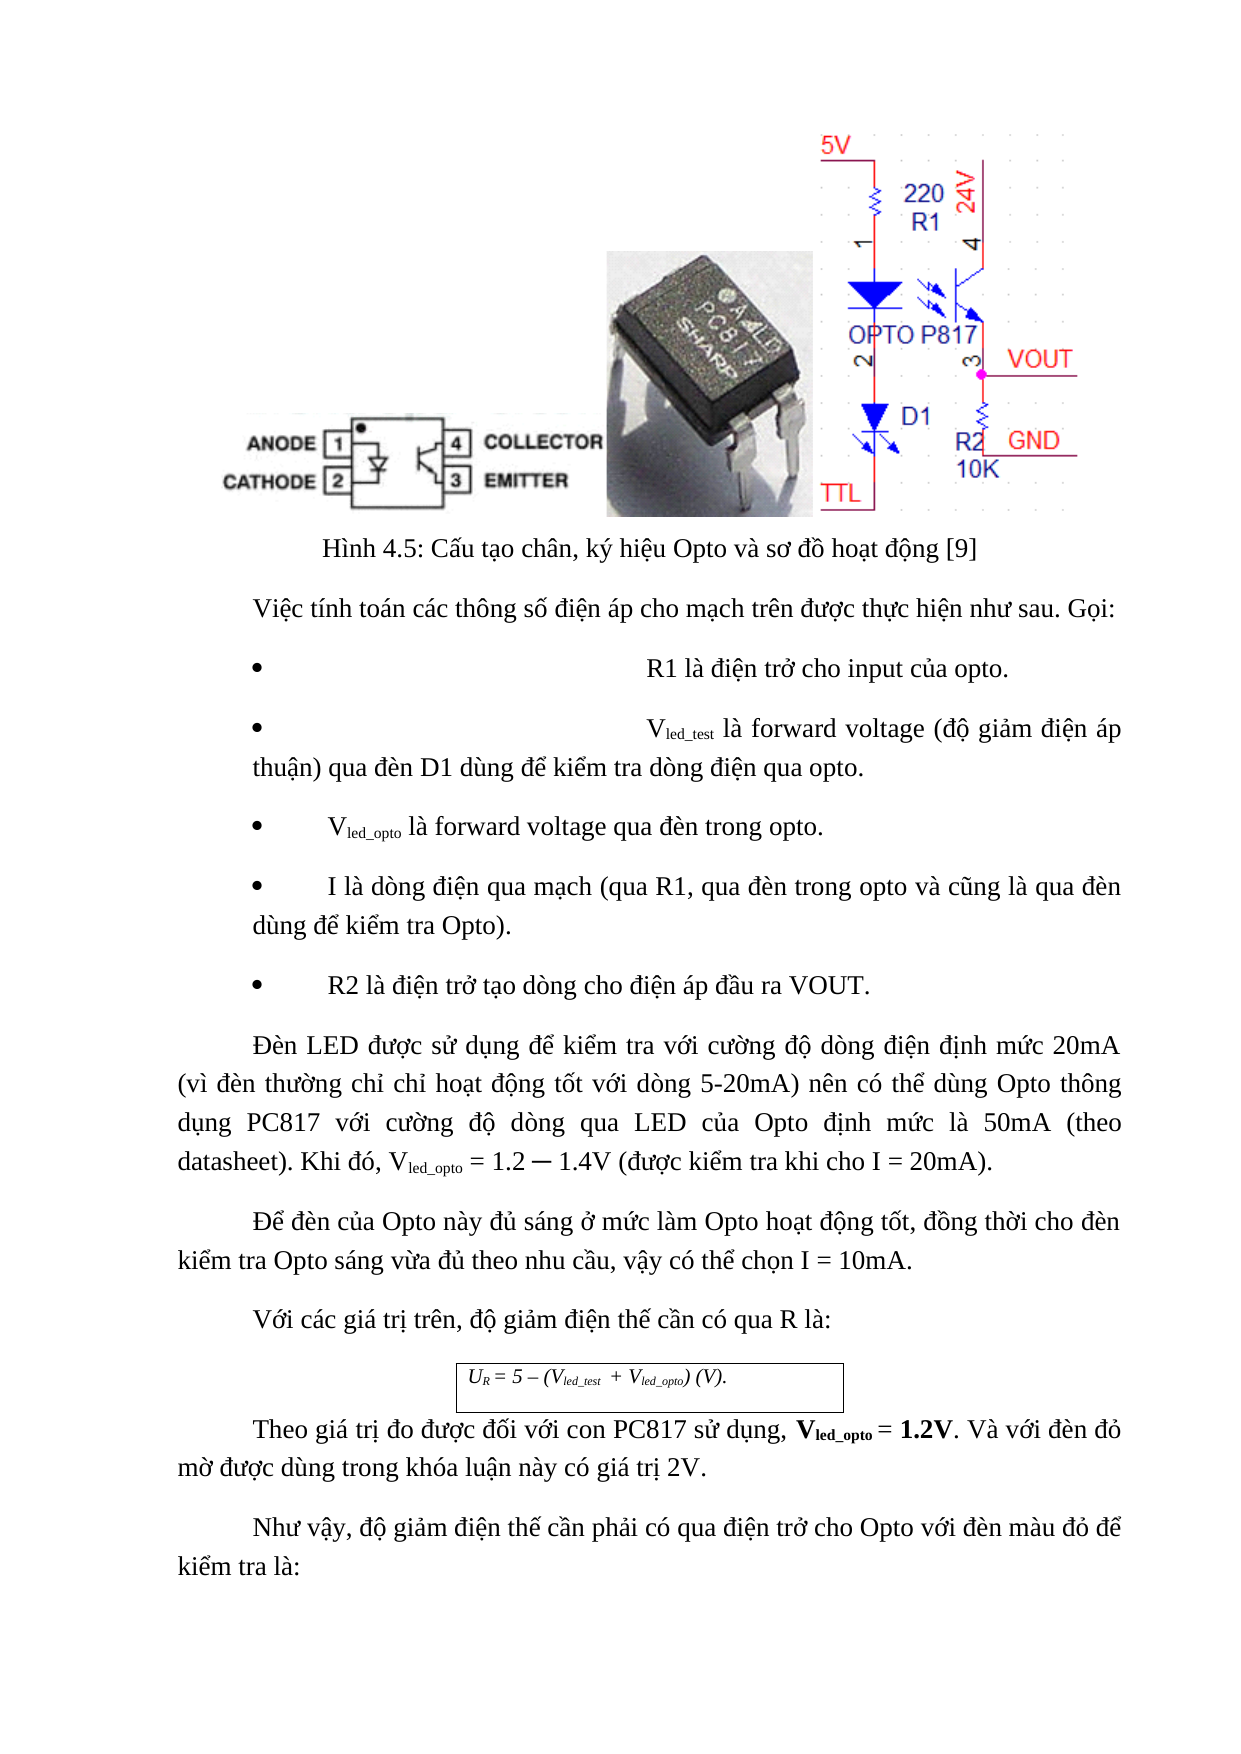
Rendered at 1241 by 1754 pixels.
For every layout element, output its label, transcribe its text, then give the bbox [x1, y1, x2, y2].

text Để đèn của Opto này đủ sáng ở mức làm Opto hoạt động tốt, đồng thời cho đèn kiểm tra Opto sáng vừa đủ theo nhu cầu, vậy có thể chọn I = 10mA. [177, 1205, 1122, 1275]
list Vled_test là forward voltage (độ giảm điện áp thuận) qua đèn D1 dùng để kiểm tra dòng điện qua opto. [252, 712, 1122, 782]
text Theo giá trị đo được đối với con PC817 sử dụng, Vled_opto = 1.2V. Và với đèn đỏ mờ được dùng trong khóa luận này có giá trị 2V. [177, 1413, 1122, 1483]
picture [220, 127, 1079, 517]
text Hình 4.5: Cấu tạo chân, ký hiệu Opto và sơ đồ hoạt động [9] [177, 532, 1122, 563]
text Đèn LED được sử dụng để kiểm tra với cường độ dòng điện định mức 20mA (vì đèn thường chỉ chỉ hoạt động tốt với dòng 5-20mA) nên có thể dùng Opto thông dụng PC817 với cường độ dòng qua LED của Opto định mức là 50mA (theo datasheet). Khi đó, Vled_opto = 1.2 ─ 1.4V (được kiểm tra khi cho I = 20mA). [177, 1029, 1122, 1176]
list Vled_opto là forward voltage qua đèn trong opto. [252, 810, 1122, 842]
list R1 là điện trở cho input của opto. [252, 652, 1122, 683]
list I là dòng điện qua mạch (qua R1, qua đèn trong opto và cũng là qua đèn dùng để kiểm tra Opto). [252, 870, 1122, 940]
text Như vậy, độ giảm điện thế cần phải có qua điện trở cho Opto với đèn màu đỏ để kiểm tra là: [177, 1511, 1122, 1581]
table_header UR = 5 – (Vled_test + Vled_opto) (V). [457, 1364, 843, 1412]
list R2 là điện trở tạo dòng cho điện áp đầu ra VOUT. [252, 969, 1122, 1000]
text Việc tính toán các thông số điện áp cho mạch trên được thực hiện như sau. Gọi: [177, 592, 1122, 623]
text Với các giá trị trên, độ giảm điện thế cần có qua R là: [177, 1303, 1122, 1335]
